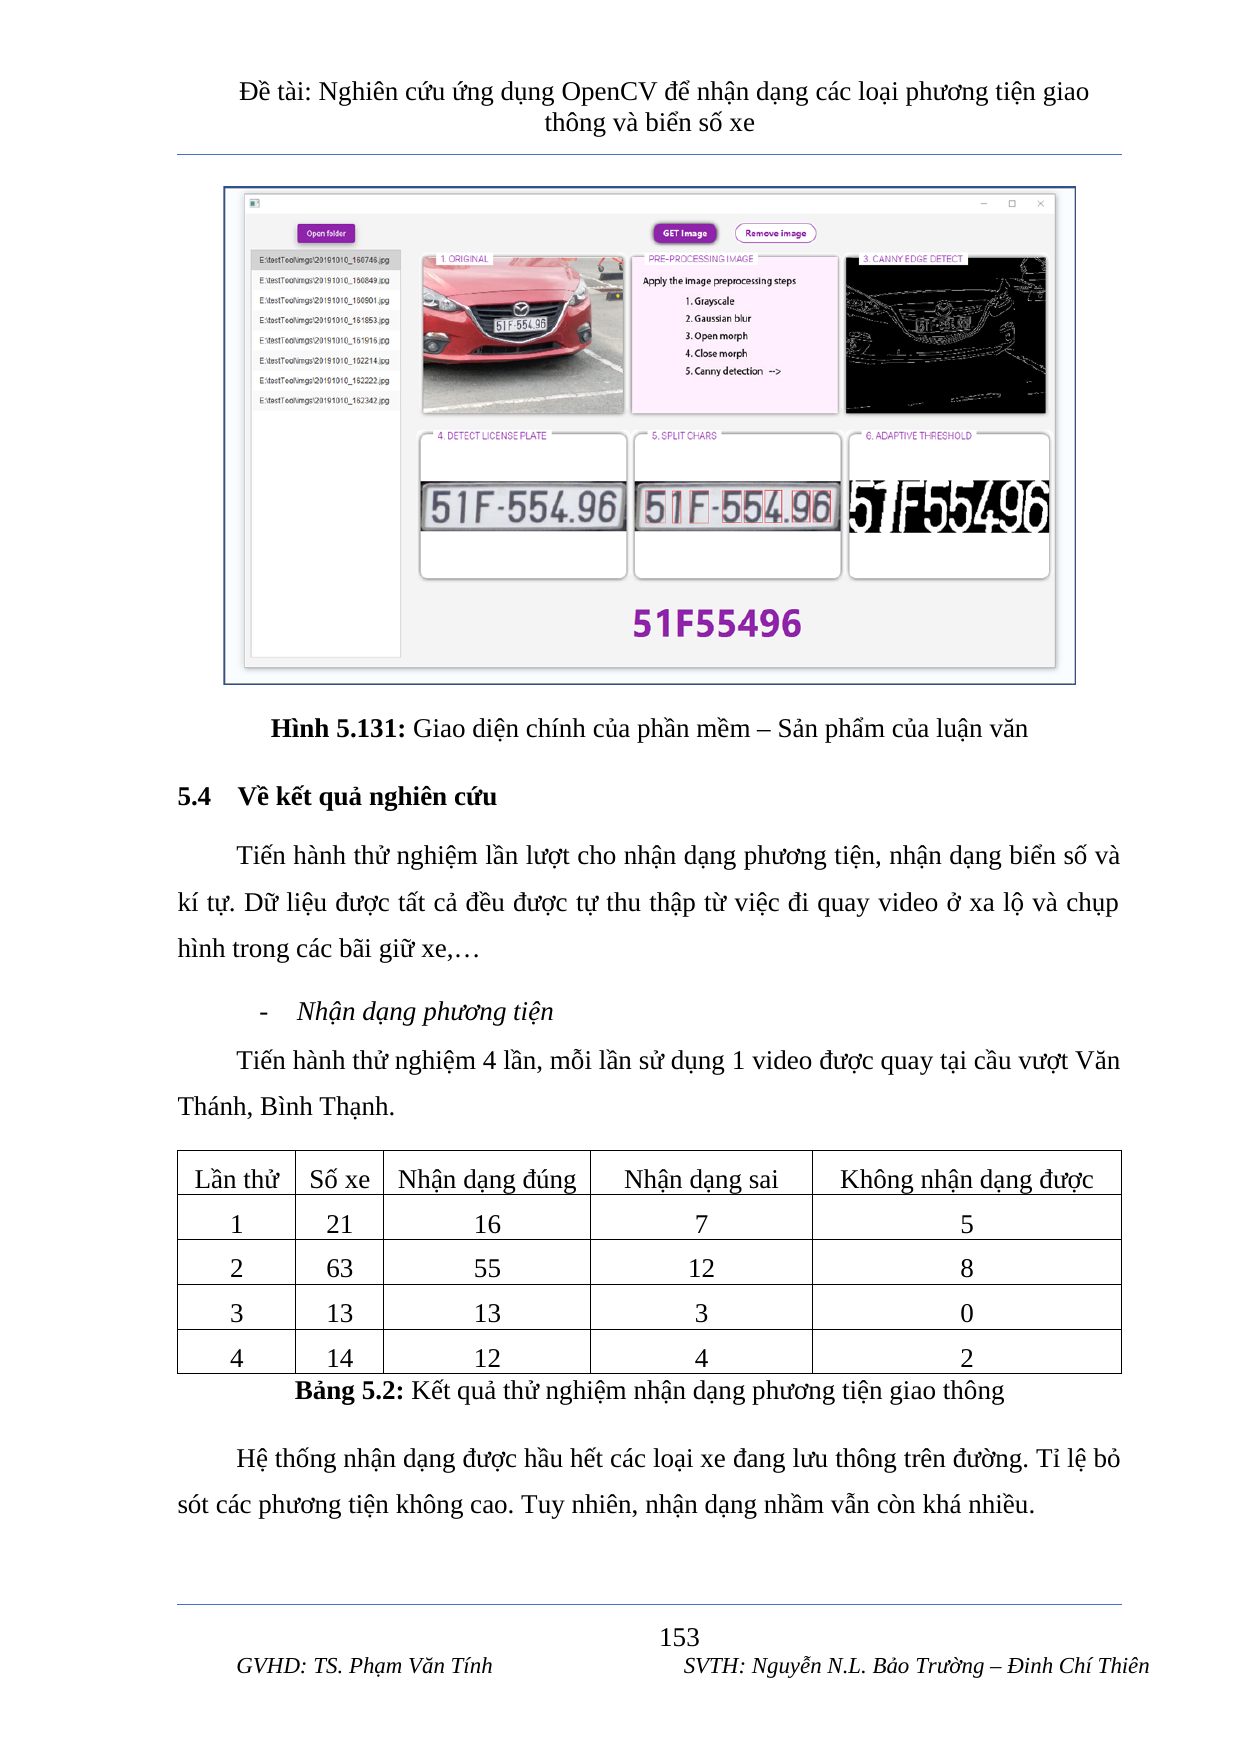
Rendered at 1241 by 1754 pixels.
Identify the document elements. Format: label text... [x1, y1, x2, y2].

text Tiến hành thử nghiệm lần lượt cho nhận dạng phương tiện, nhận dạng biển số và kí tự. Dữ liệu được tất cả đều được tự thu thập từ việc đi quay video ở xa lộ và chụp hình trong các bãi giữ xe,… [177, 839, 1122, 964]
table_cell 21 [296, 1195, 383, 1239]
table_cell 3 [178, 1285, 295, 1328]
table_cell 12 [591, 1240, 812, 1284]
table_cell 2 [813, 1330, 1121, 1373]
table_cell 4 [591, 1330, 812, 1373]
table_cell 63 [296, 1240, 383, 1284]
subtitle Về kết quả nghiên cứu [177, 780, 1122, 811]
table_cell 13 [296, 1285, 383, 1328]
table_cell 0 [813, 1285, 1121, 1328]
table_header Nhận dạng sai [591, 1151, 812, 1194]
table_cell 5 [813, 1195, 1121, 1239]
table_header Không nhận dạng được [813, 1151, 1121, 1194]
table_cell 16 [384, 1195, 590, 1239]
table_cell 13 [384, 1285, 590, 1328]
table_header Số xe [296, 1151, 383, 1194]
table_cell 7 [591, 1195, 812, 1239]
table_cell 3 [591, 1285, 812, 1328]
table_cell 14 [296, 1330, 383, 1373]
table_header Lần thử [178, 1151, 295, 1194]
table_cell 12 [384, 1330, 590, 1373]
table_cell 4 [178, 1330, 295, 1373]
text Tiến hành thử nghiệm 4 lần, mỗi lần sử dụng 1 video được quay tại cầu vượt Văn Thánh, Bình Thạnh. [177, 1044, 1122, 1122]
text Hệ thống nhận dạng được hầu hết các loại xe đang lưu thông trên đường. Tỉ lệ bỏ sót các phương tiện không cao. Tuy nhiên, nhận dạng nhầm vẫn còn khá nhiều. [177, 1442, 1122, 1519]
table_cell 55 [384, 1240, 590, 1284]
table_cell 2 [178, 1240, 295, 1284]
list Nhận dạng phương tiện [259, 992, 1122, 1027]
picture [223, 186, 1076, 685]
table_header Nhận dạng đúng [384, 1151, 590, 1194]
table_cell 8 [813, 1240, 1121, 1284]
table_cell 1 [178, 1195, 295, 1239]
